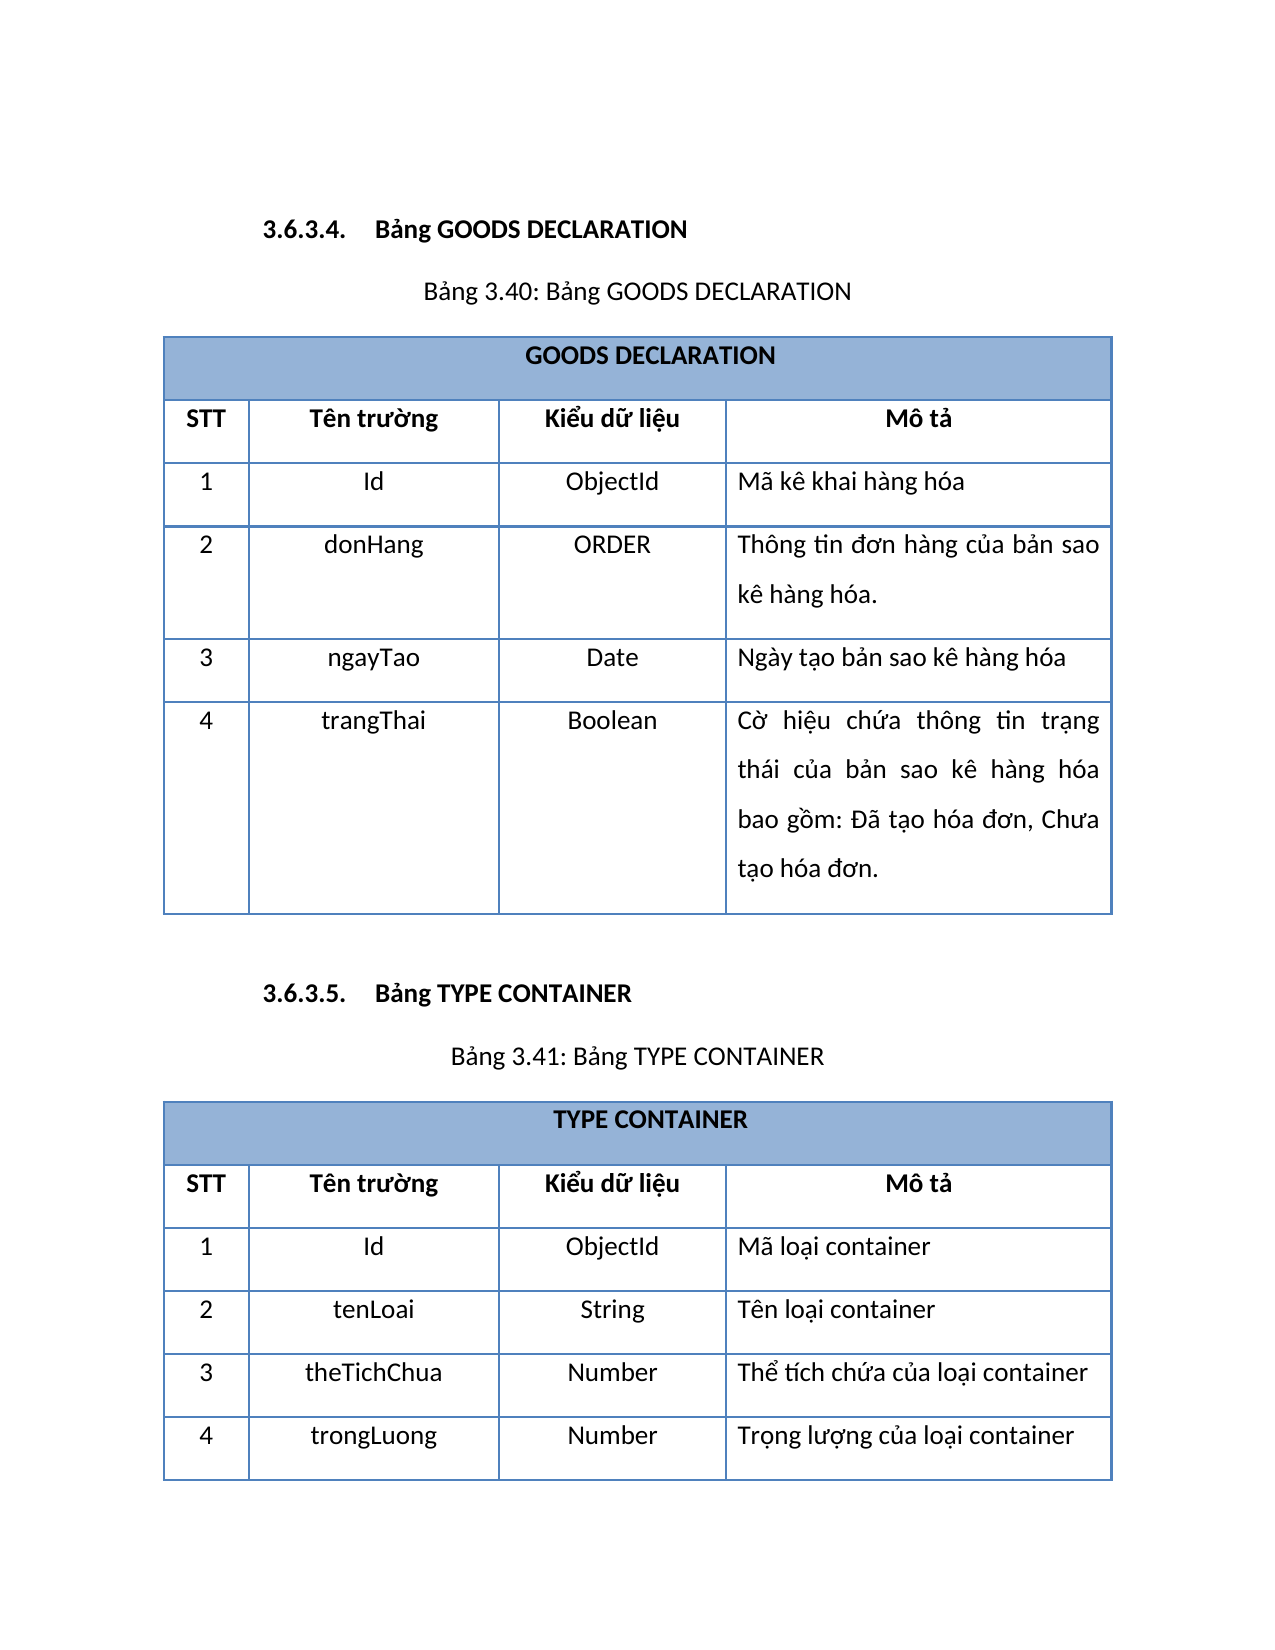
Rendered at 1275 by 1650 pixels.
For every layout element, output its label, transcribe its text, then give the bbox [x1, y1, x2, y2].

table_cell Kiểu dữ liệu [500, 1166, 725, 1227]
table_cell Kiểu dữ liệu [500, 401, 725, 462]
table_cell Tên loại container [727, 1292, 1110, 1353]
table_cell tenLoai [250, 1292, 498, 1353]
table_cell 2 [165, 528, 248, 638]
table_cell 4 [165, 1418, 248, 1479]
subtitle Bảng GOODS DECLARATION [262, 212, 1125, 245]
table_cell Thông tin đơn hàng của bản sao kê hàng hóa. [727, 528, 1110, 638]
table_cell Id [250, 464, 498, 525]
table_cell ObjectId [500, 464, 725, 525]
table_cell 3 [165, 1355, 248, 1416]
table_cell 3 [165, 640, 248, 701]
subtitle Bảng TYPE CONTAINER [262, 977, 1125, 1010]
table_cell Number [500, 1418, 725, 1479]
table_header GOODS DECLARATION [165, 338, 1110, 399]
table_cell Date [500, 640, 725, 701]
table_cell STT [165, 401, 248, 462]
table_cell Thể tích chứa của loại container [727, 1355, 1110, 1416]
table_cell 4 [165, 703, 248, 913]
table_cell Tên trường [250, 1166, 498, 1227]
table_cell ObjectId [500, 1229, 725, 1290]
table_cell Number [500, 1355, 725, 1416]
table_cell 1 [165, 464, 248, 525]
table_cell Mô tả [727, 1166, 1110, 1227]
table_cell Mã kê khai hàng hóa [727, 464, 1110, 525]
table_cell 2 [165, 1292, 248, 1353]
table_cell Mã loại container [727, 1229, 1110, 1290]
table_cell Cờ hiệu chứa thông tin trạng thái của bản sao kê hàng hóa bao gồm: Đã tạo hóa đơn, Chưa tạo hóa đơn. [727, 703, 1110, 913]
table_cell String [500, 1292, 725, 1353]
table_cell trangThai [250, 703, 498, 913]
table_cell ngayTao [250, 640, 498, 701]
table_cell trongLuong [250, 1418, 498, 1479]
table_cell STT [165, 1166, 248, 1227]
table_cell 1 [165, 1229, 248, 1290]
table_cell Trọng lượng của loại container [727, 1418, 1110, 1479]
table_header TYPE CONTAINER [165, 1103, 1110, 1164]
table_cell theTichChua [250, 1355, 498, 1416]
table_cell ORDER [500, 528, 725, 638]
table_cell Ngày tạo bản sao kê hàng hóa [727, 640, 1110, 701]
table_cell Boolean [500, 703, 725, 913]
table_cell donHang [250, 528, 498, 638]
table_cell Tên trường [250, 401, 498, 462]
table_cell Mô tả [727, 401, 1110, 462]
table_cell Id [250, 1229, 498, 1290]
